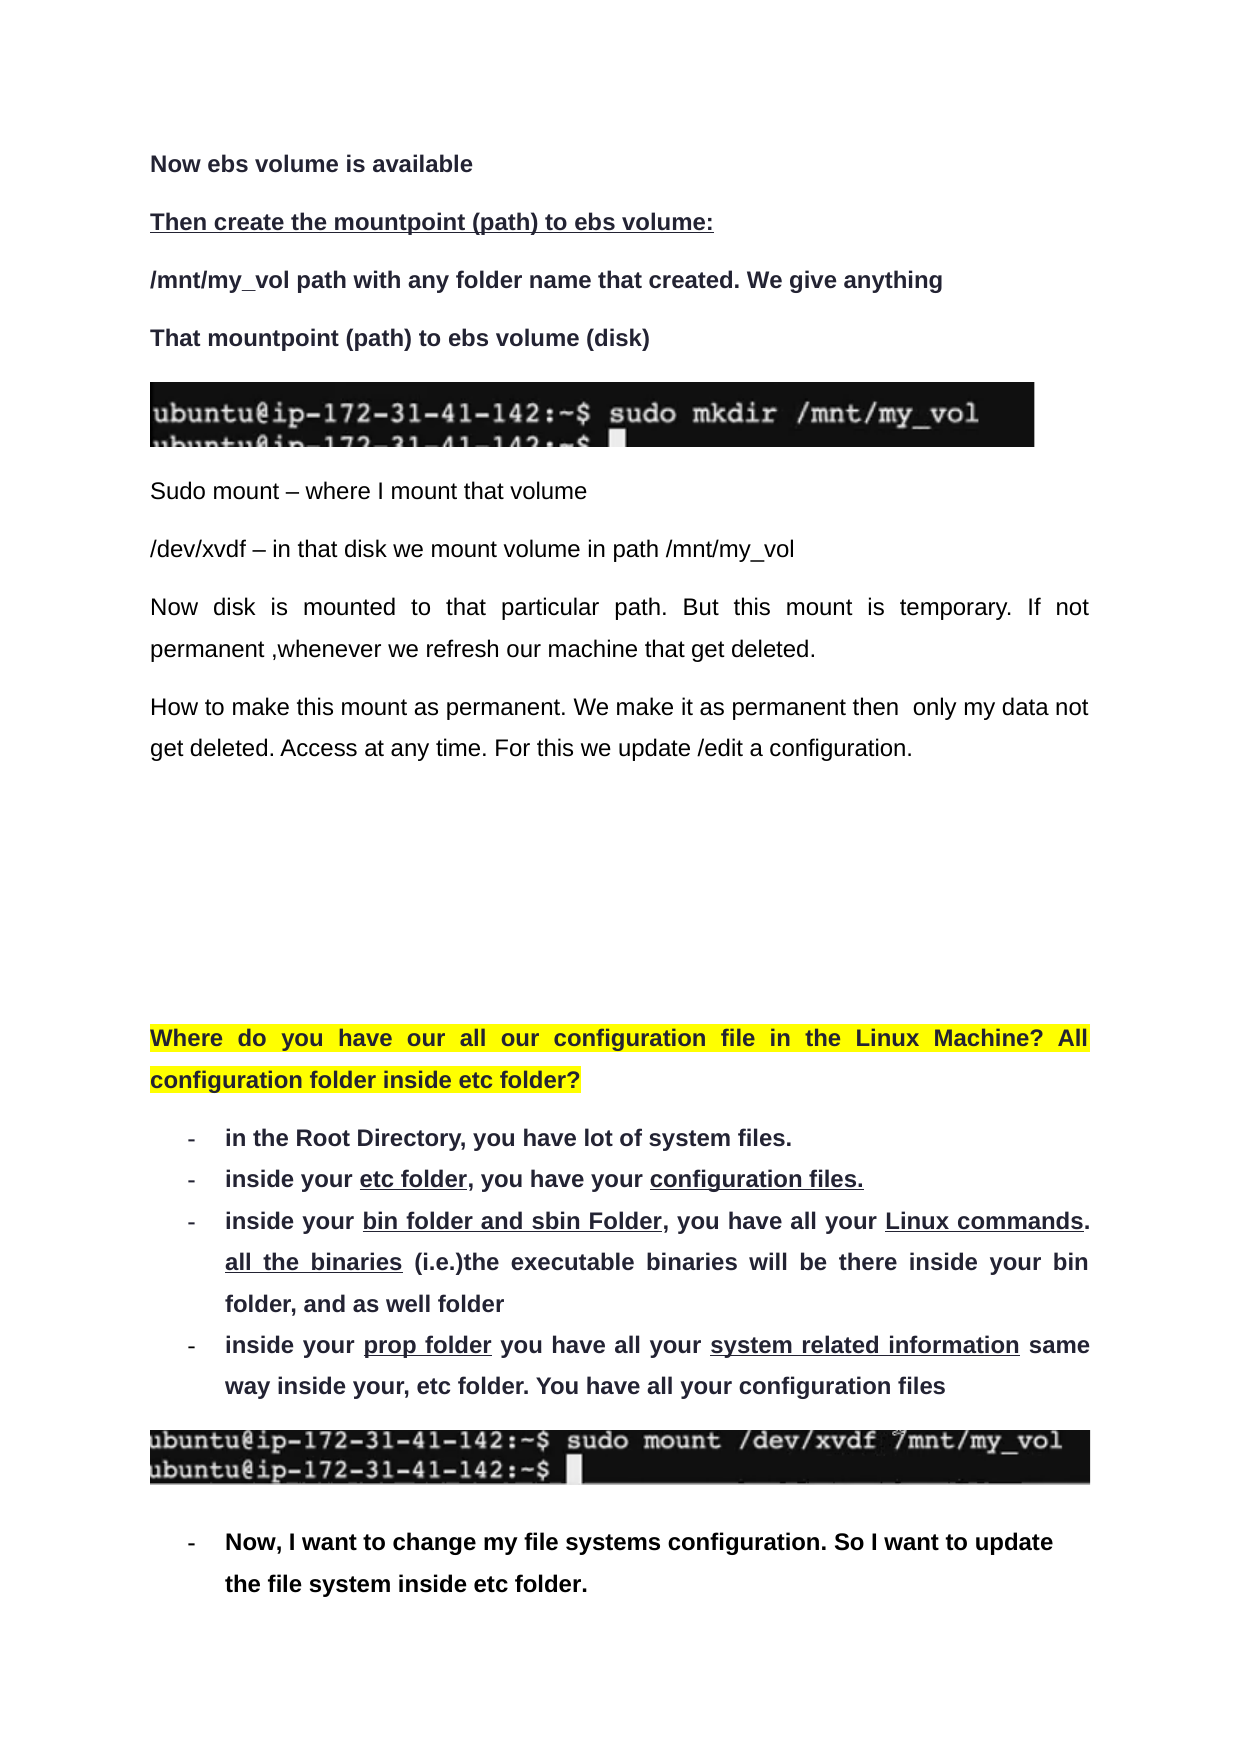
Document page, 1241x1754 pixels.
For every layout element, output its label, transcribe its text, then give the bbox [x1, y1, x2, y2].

text Sudo mount – where I mount that volume [150, 477, 1090, 505]
text How to make this mount as permanent. We make it as permanent then only my data not get deleted. Access at any time. For this we update /edit a configuration. [150, 693, 1090, 762]
text /dev/xvdf – in that disk we mount volume in path /mnt/my_vol [150, 535, 1090, 563]
list inside your etc folder, you have your configuration files. [187, 1165, 1090, 1193]
text Now disk is mounted to that particular path. But this mount is temporary. If not permanent ,whenever we refresh our machine that get deleted. [150, 593, 1090, 662]
list in the Root Directory, you have lot of system files. [187, 1123, 1090, 1151]
list inside your bin folder and sbin Folder, you have all your Linux commands. all the binaries (i.e.)the executable binaries will be there inside your bin folder, and as well folder [187, 1207, 1090, 1317]
picture [150, 382, 1035, 447]
list Now, I want to change my file systems configuration. So I want to update the file system inside etc folder. [187, 1528, 1084, 1597]
text /mnt/my_vol path with any folder name that created. We give anything [150, 266, 1090, 294]
text Now ebs volume is available [150, 150, 1090, 178]
text Then create the mountpoint (path) to ebs volume: [150, 208, 1090, 236]
text That mountpoint (path) to ebs volume (disk) [150, 324, 1090, 352]
list inside your prop folder you have all your system related information same way inside your, etc folder. You have all your configuration files [187, 1331, 1090, 1400]
text Where do you have our all our configuration file in the Linux Machine? All configuration folder inside etc folder? [150, 1052, 1090, 1093]
picture [150, 1430, 1091, 1485]
